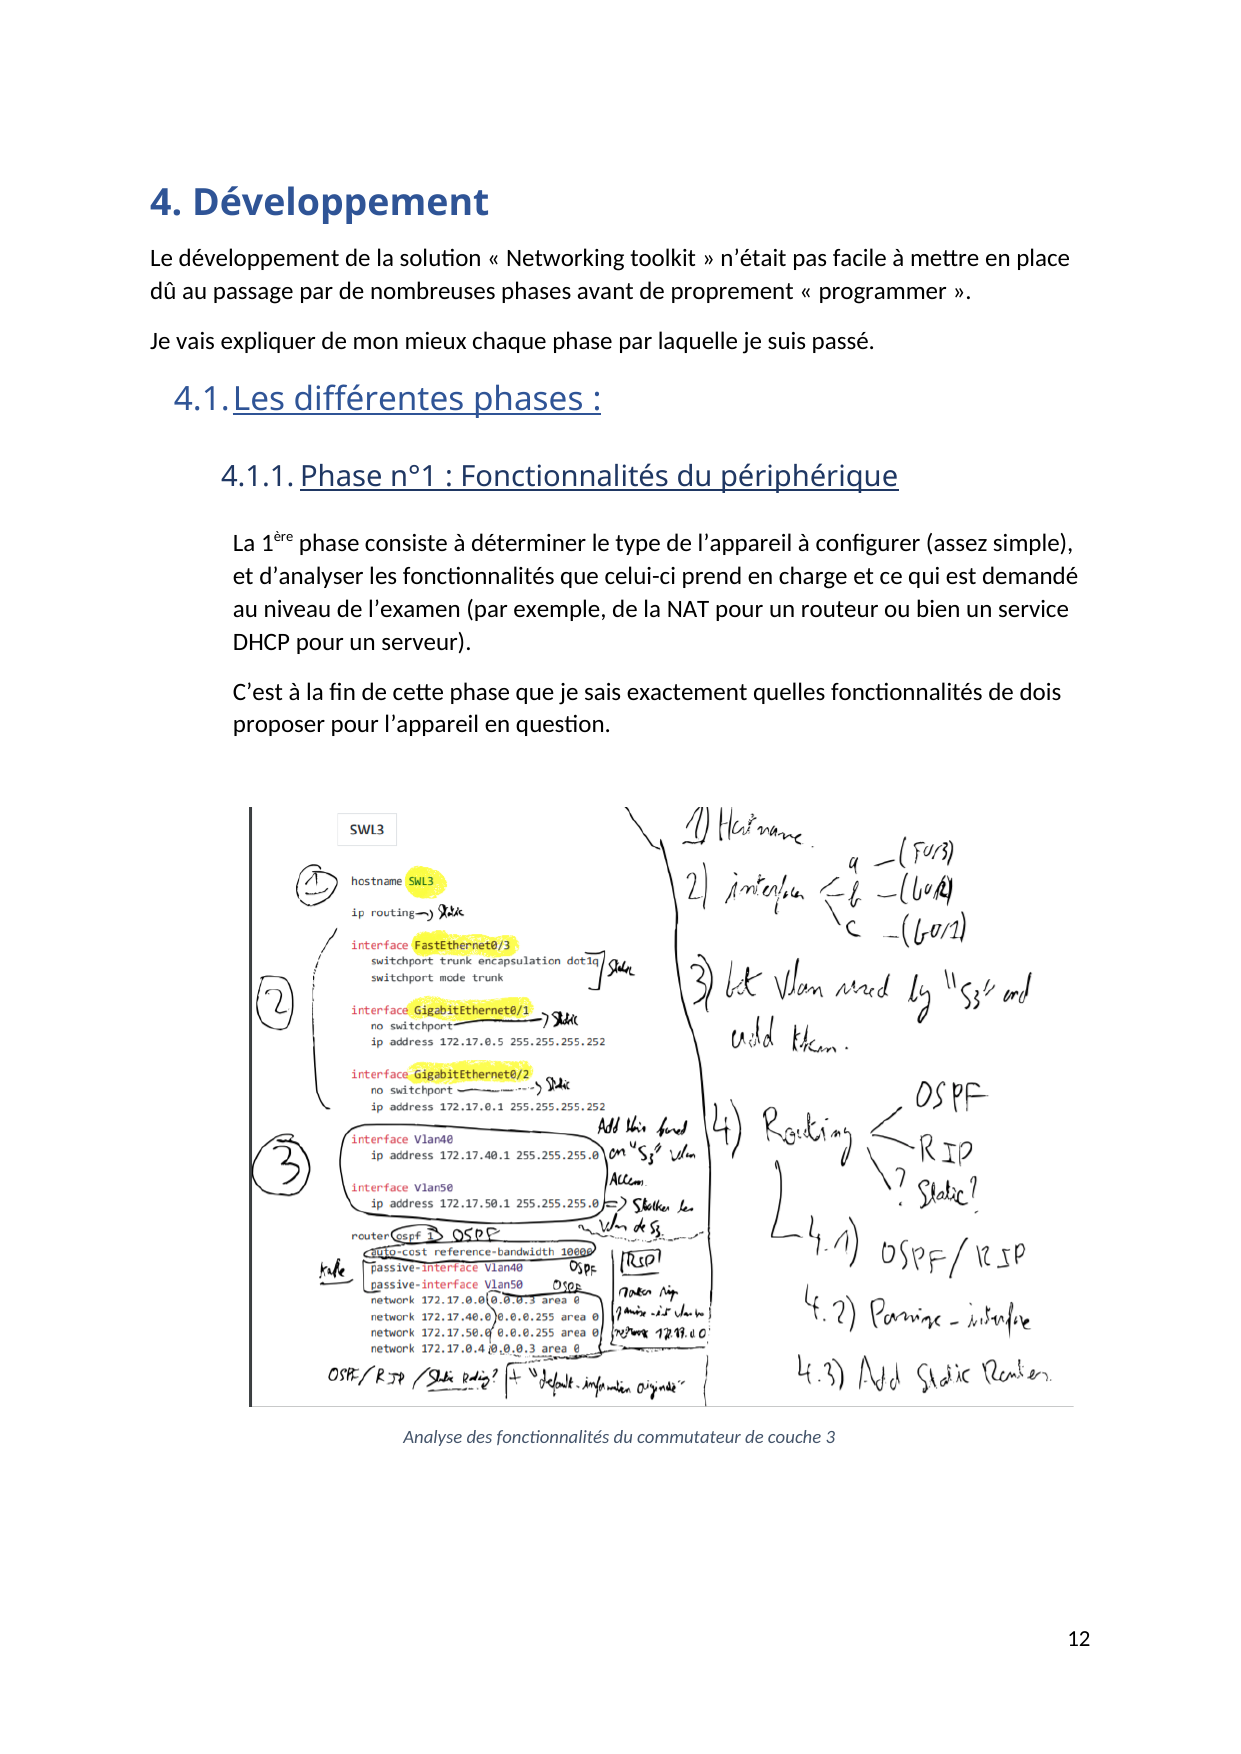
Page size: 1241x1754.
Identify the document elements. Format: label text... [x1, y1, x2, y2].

text Je vais expliquer de mon mieux chaque phase par laquelle je suis passé. [150, 325, 1090, 356]
subtitle Développement [150, 175, 1090, 226]
picture [249, 807, 1074, 1407]
subtitle Phase n°1 : Fonctionnalités du périphérique [221, 455, 1090, 495]
text Analyse des fonctionnalités du commutateur de couche 3 [150, 1425, 1090, 1448]
text La 1ère phase consiste à déterminer le type de l’appareil à configurer (assez simple), et d’analyser les fonctionnalités que celui-ci prend en charge et ce qui est demandé au niveau de l’examen (par exemple, de la NAT pour un routeur ou bien un service DHCP pour un serveur). [233, 527, 1090, 657]
text Le développement de la solution « Networking toolkit » n’était pas facile à mettre en place dû au passage par de nombreuses phases avant de proprement « programmer ». [150, 243, 1090, 306]
subtitle Les différentes phases : [174, 375, 1090, 420]
text C’est à la fin de cette phase que je sais exactement quelles fonctionnalités de dois proposer pour l’appareil en question. [233, 676, 1090, 739]
